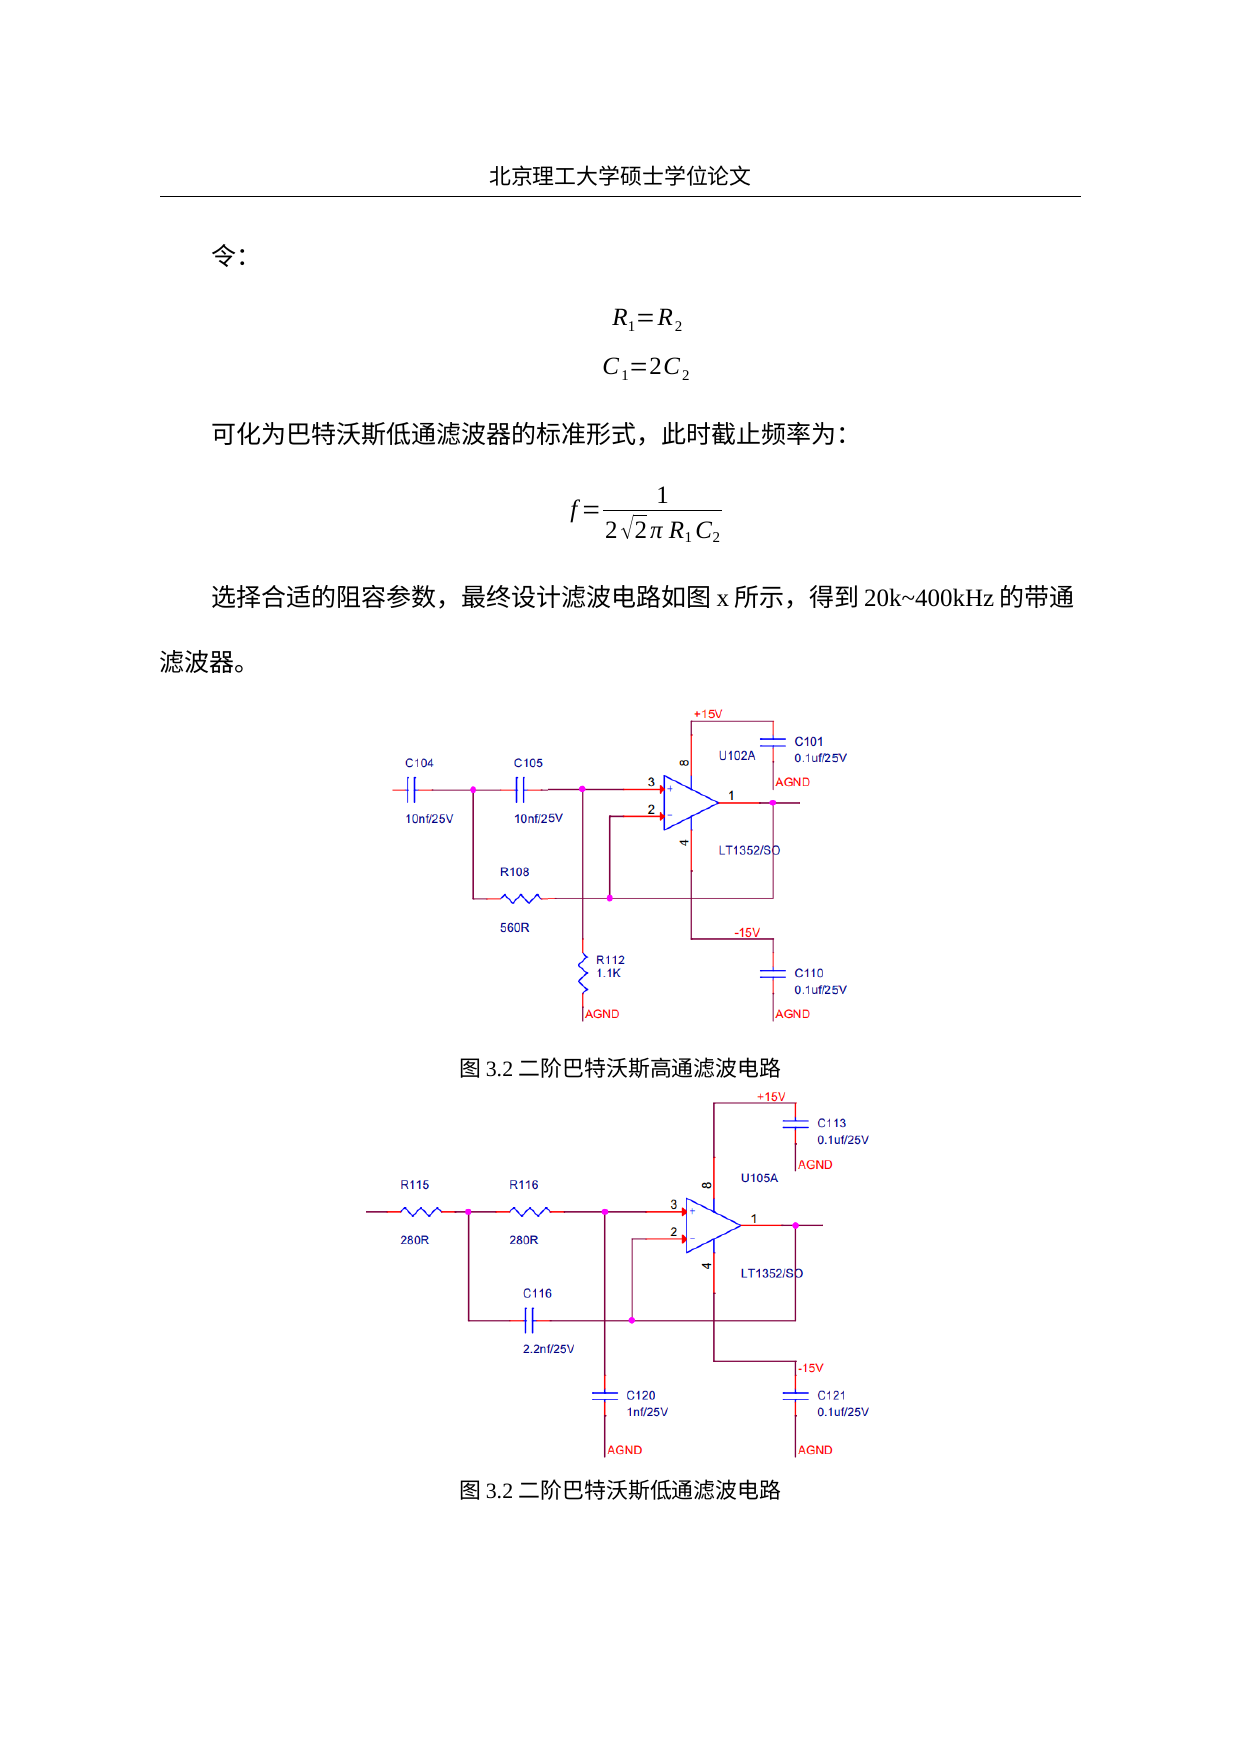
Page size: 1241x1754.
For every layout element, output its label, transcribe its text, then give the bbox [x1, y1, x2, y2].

text 选择合适的阻容参数，最终设计滤波电路如图x所示，得到20k~400kHz的带通滤波器。 [159, 563, 1081, 693]
text 图3.2 二阶巴特沃斯低通滤波电路 [159, 1473, 1081, 1506]
picture [358, 1083, 888, 1473]
text 令： [159, 222, 1081, 287]
text 可化为巴特沃斯低通滤波器的标准形式，此时截止频率为： [159, 401, 1081, 466]
text 图3.2 二阶巴特沃斯高通滤波电路 [159, 1051, 1081, 1083]
picture [388, 693, 852, 1026]
